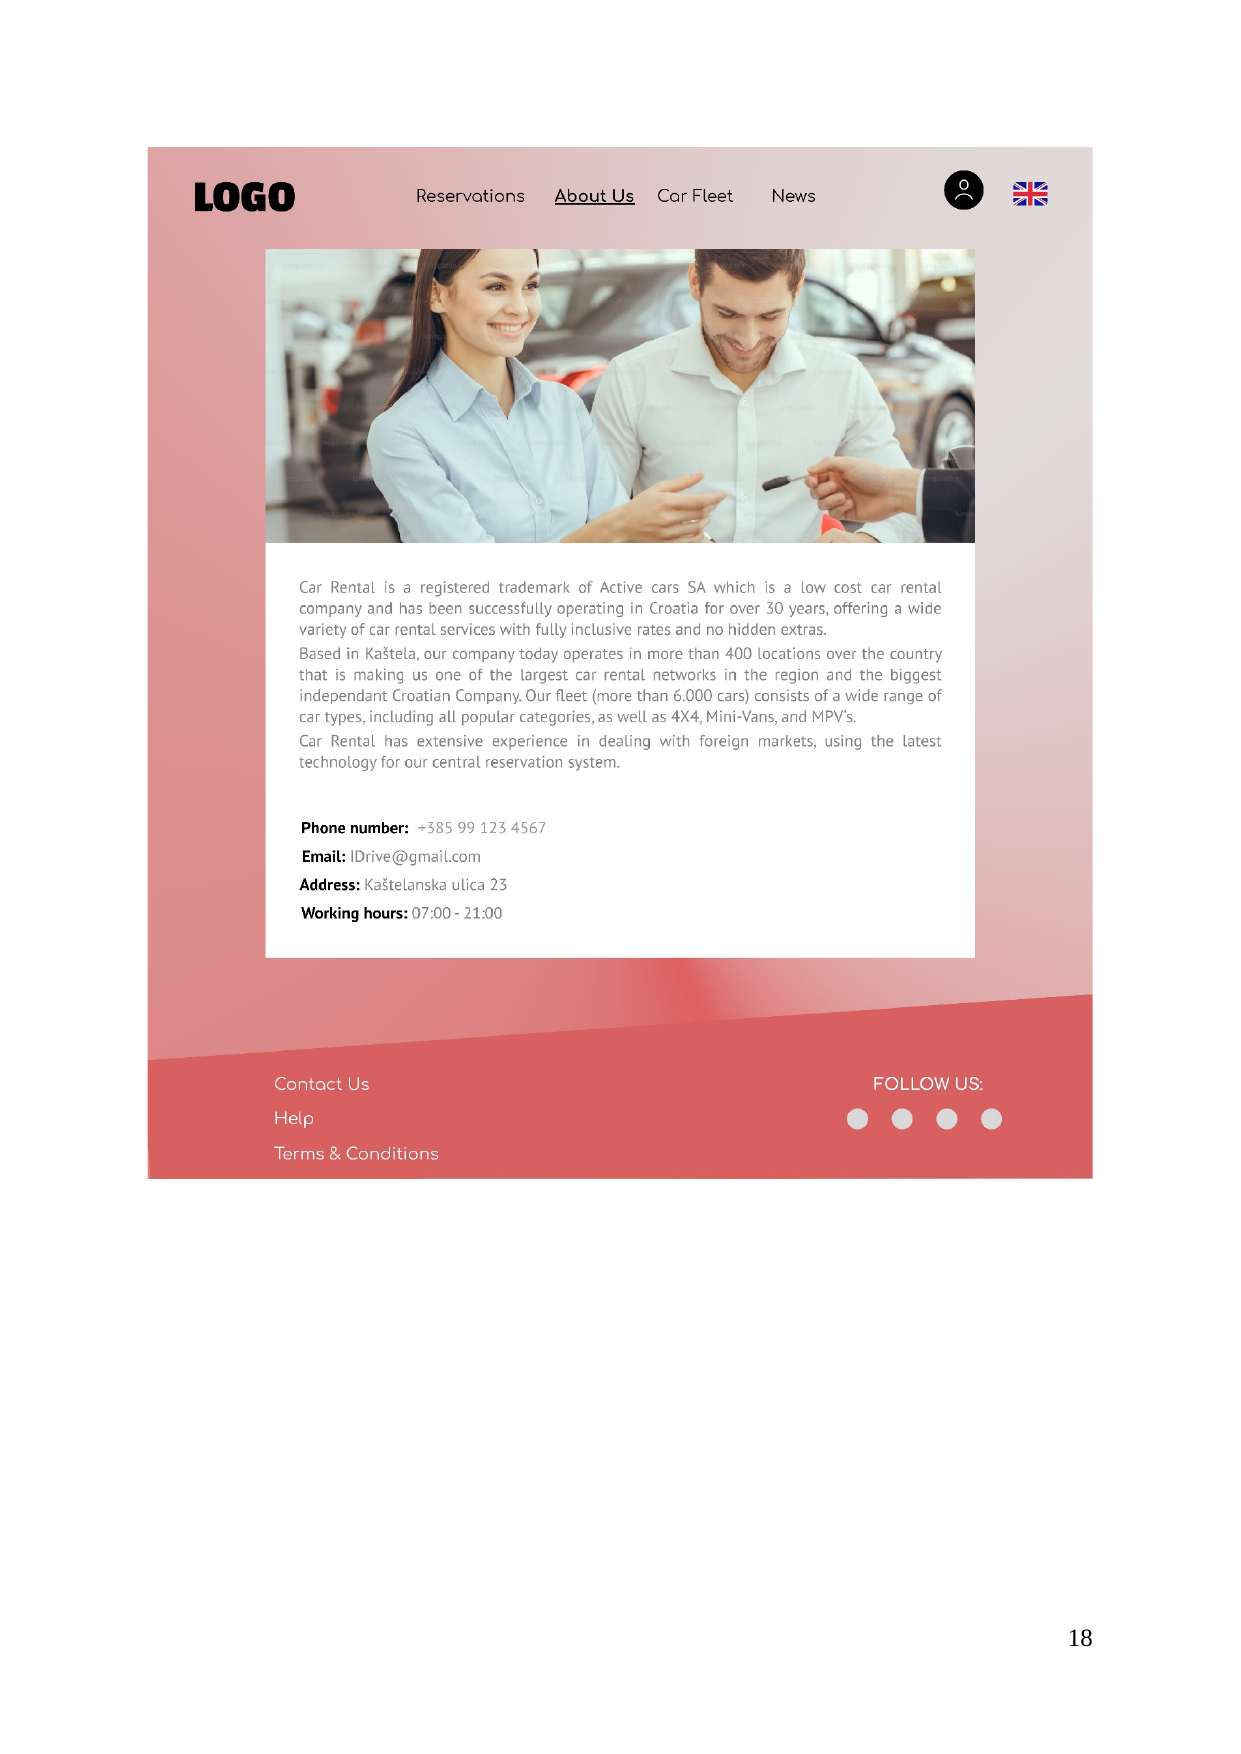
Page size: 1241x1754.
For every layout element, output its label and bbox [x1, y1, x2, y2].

picture [147, 147, 1093, 1179]
